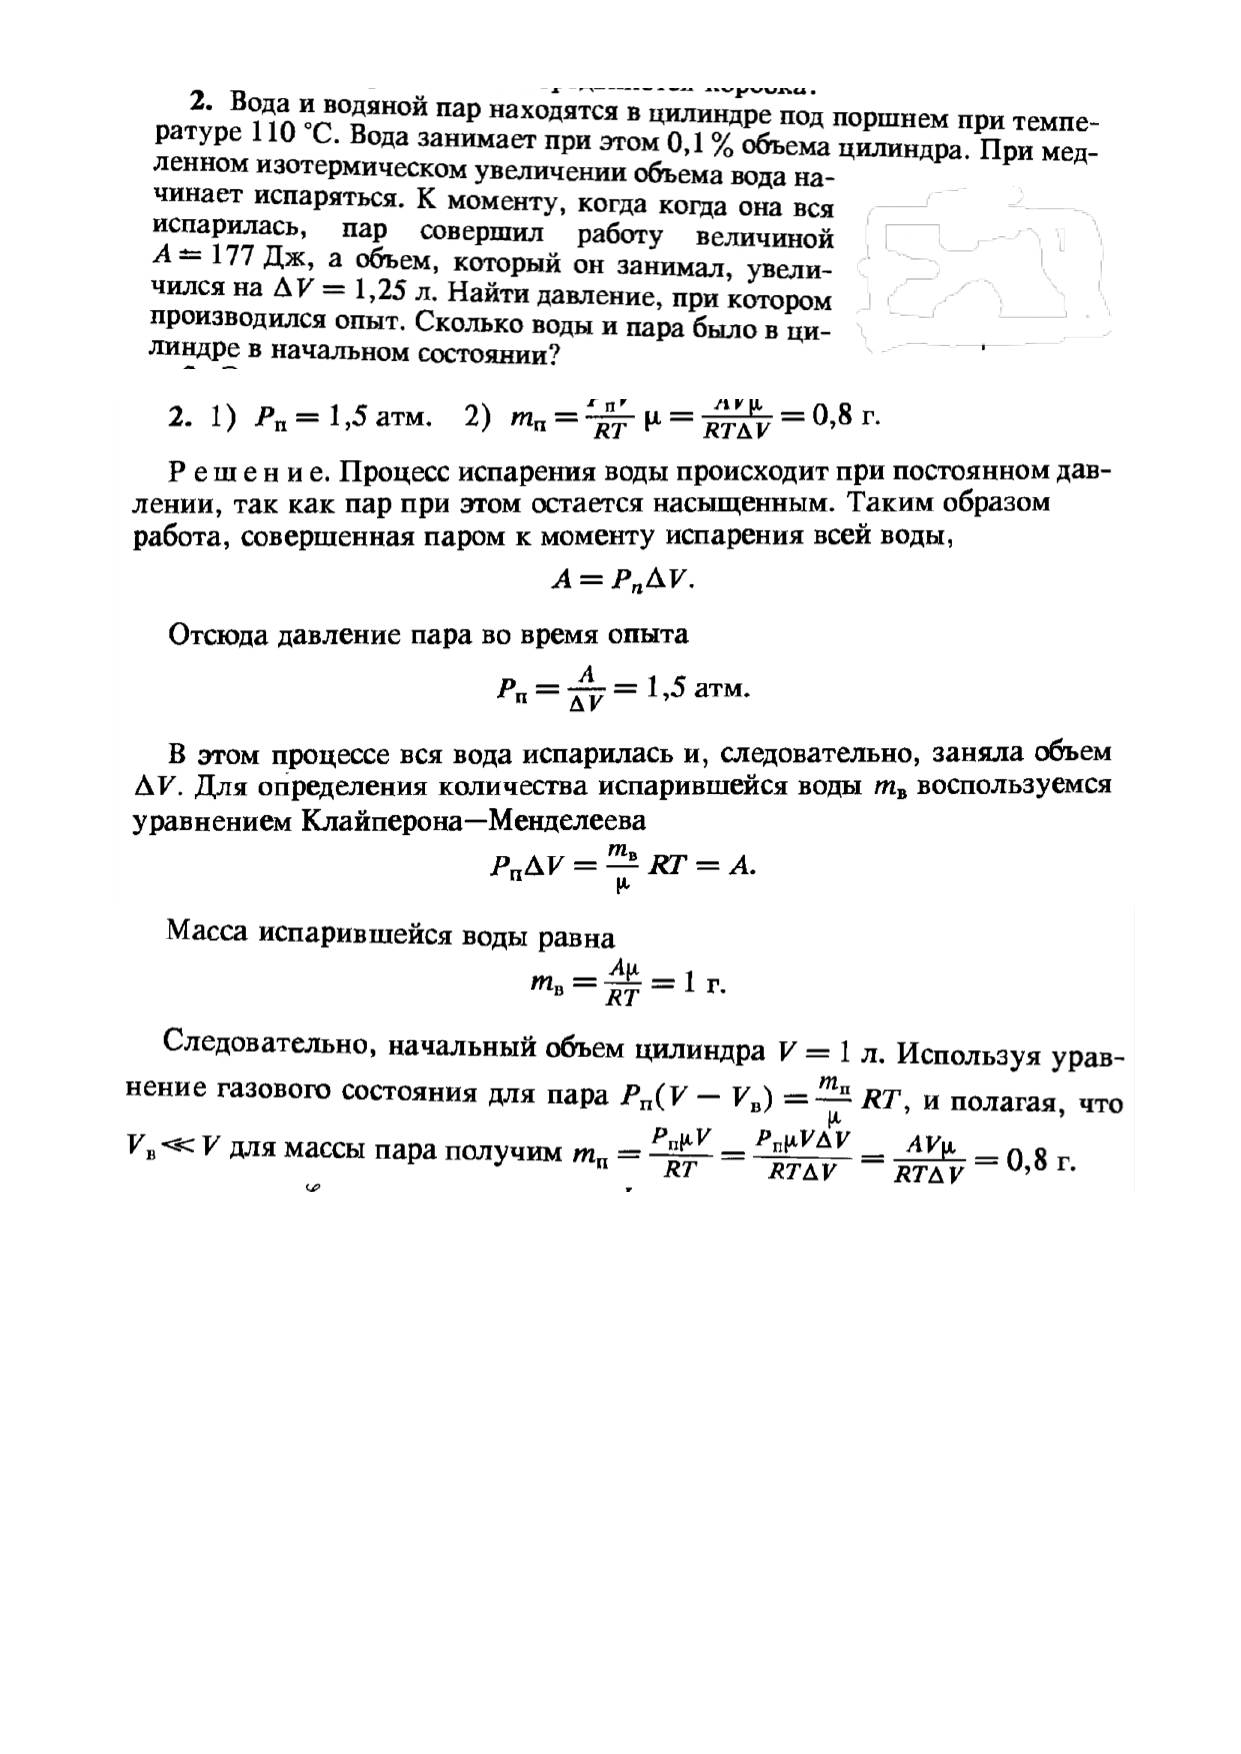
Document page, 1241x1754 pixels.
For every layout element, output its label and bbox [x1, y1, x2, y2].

picture [136, 88, 1112, 369]
picture [105, 399, 1135, 1192]
